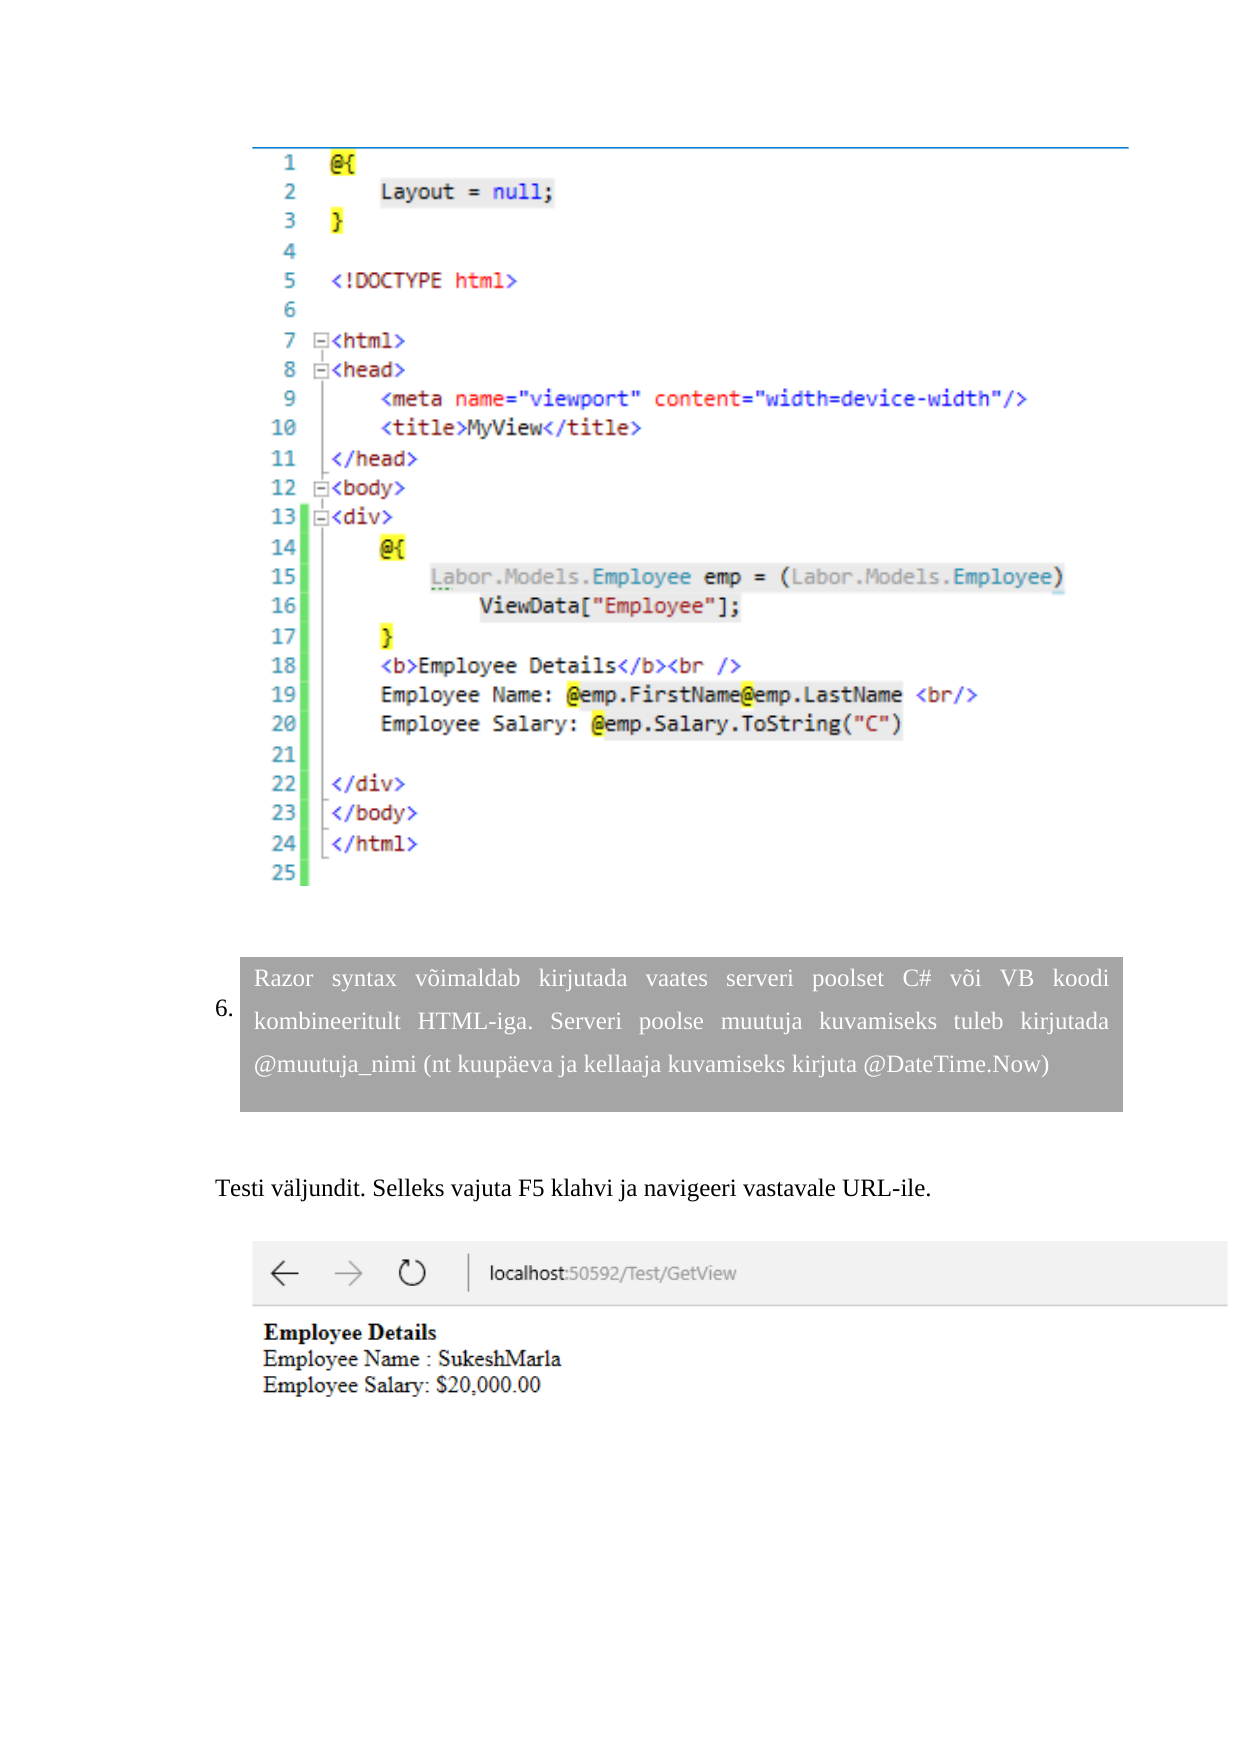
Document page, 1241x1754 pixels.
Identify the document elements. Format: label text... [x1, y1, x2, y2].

picture [252, 147, 1129, 886]
list Testi väljundit. Selleks vajuta F5 klahvi ja navigeeri vastavale URL-ile. [215, 993, 1063, 1202]
picture [252, 1241, 1228, 1465]
